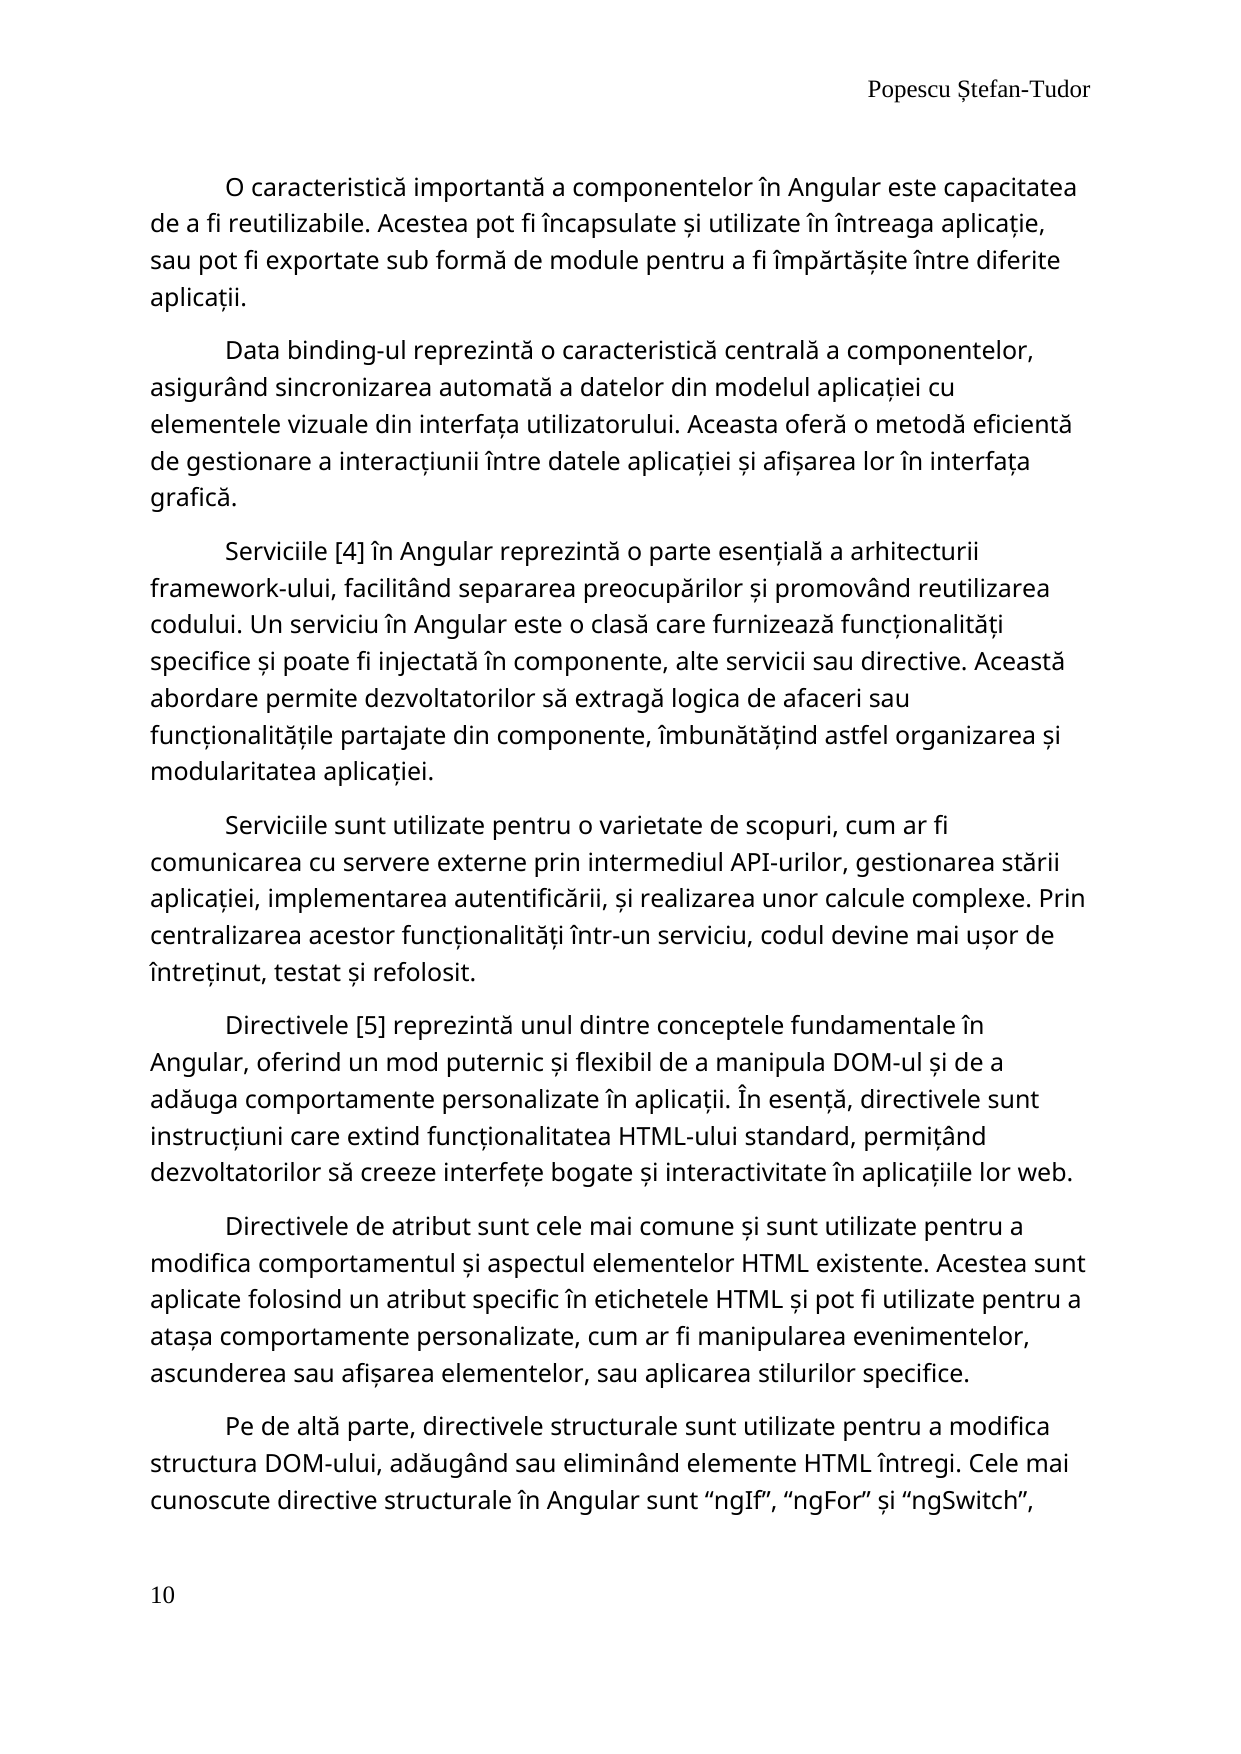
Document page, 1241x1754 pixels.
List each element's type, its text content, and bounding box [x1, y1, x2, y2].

text Directivele de atribut sunt cele mai comune și sunt utilizate pentru a modifica comportamentul și aspectul elementelor HTML existente. Acestea sunt aplicate folosind un atribut specific în etichetele HTML și pot fi utilizate pentru a atașa comportamente personalizate, cum ar fi manipularea evenimentelor, ascunderea sau afișarea elementelor, sau aplicarea stilurilor specifice. [150, 1208, 1090, 1390]
text Data binding-ul reprezintă o caracteristică centrală a componentelor, asigurând sincronizarea automată a datelor din modelul aplicației cu elementele vizuale din interfața utilizatorului. Aceasta oferă o metodă eficientă de gestionare a interacțiunii între datele aplicației și afișarea lor în interfața grafică. [150, 333, 1090, 514]
text Serviciile în Angular reprezintă o parte esențială a arhitecturii framework-ului, facilitând separarea preocupărilor și promovând reutilizarea codului. Un serviciu în Angular este o clasă care furnizează funcționalități specifice și poate fi injectată în componente, alte servicii sau directive. Această abordare permite dezvoltatorilor să extragă logica de afaceri sau funcționalitățile partajate din componente, îmbunătățind astfel organizarea și modularitatea aplicației. [150, 533, 1090, 788]
text Serviciile sunt utilizate pentru o varietate de scopuri, cum ar fi comunicarea cu servere externe prin intermediul API-urilor, gestionarea stării aplicației, implementarea autentificării, și realizarea unor calcule complexe. Prin centralizarea acestor funcționalități într-un serviciu, codul devine mai ușor de întreținut, testat și refolosit. [150, 807, 1090, 989]
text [150, 1409, 1090, 1517]
text O caracteristică importantă a componentelor în Angular este capacitatea de a fi reutilizabile. Acestea pot fi încapsulate și utilizate în întreaga aplicație, sau pot fi exportate sub formă de module pentru a fi împărtășite între diferite aplicații. [150, 169, 1090, 313]
text Directivele reprezintă unul dintre conceptele fundamentale în Angular, oferind un mod puternic și flexibil de a manipula DOM-ul și de a adăuga comportamente personalizate în aplicații. În esență, directivele sunt instrucțiuni care extind funcționalitatea HTML-ului standard, permițând dezvoltatorilor să creeze interfețe bogate și interactivitate în aplicațiile lor web. [150, 1008, 1090, 1189]
